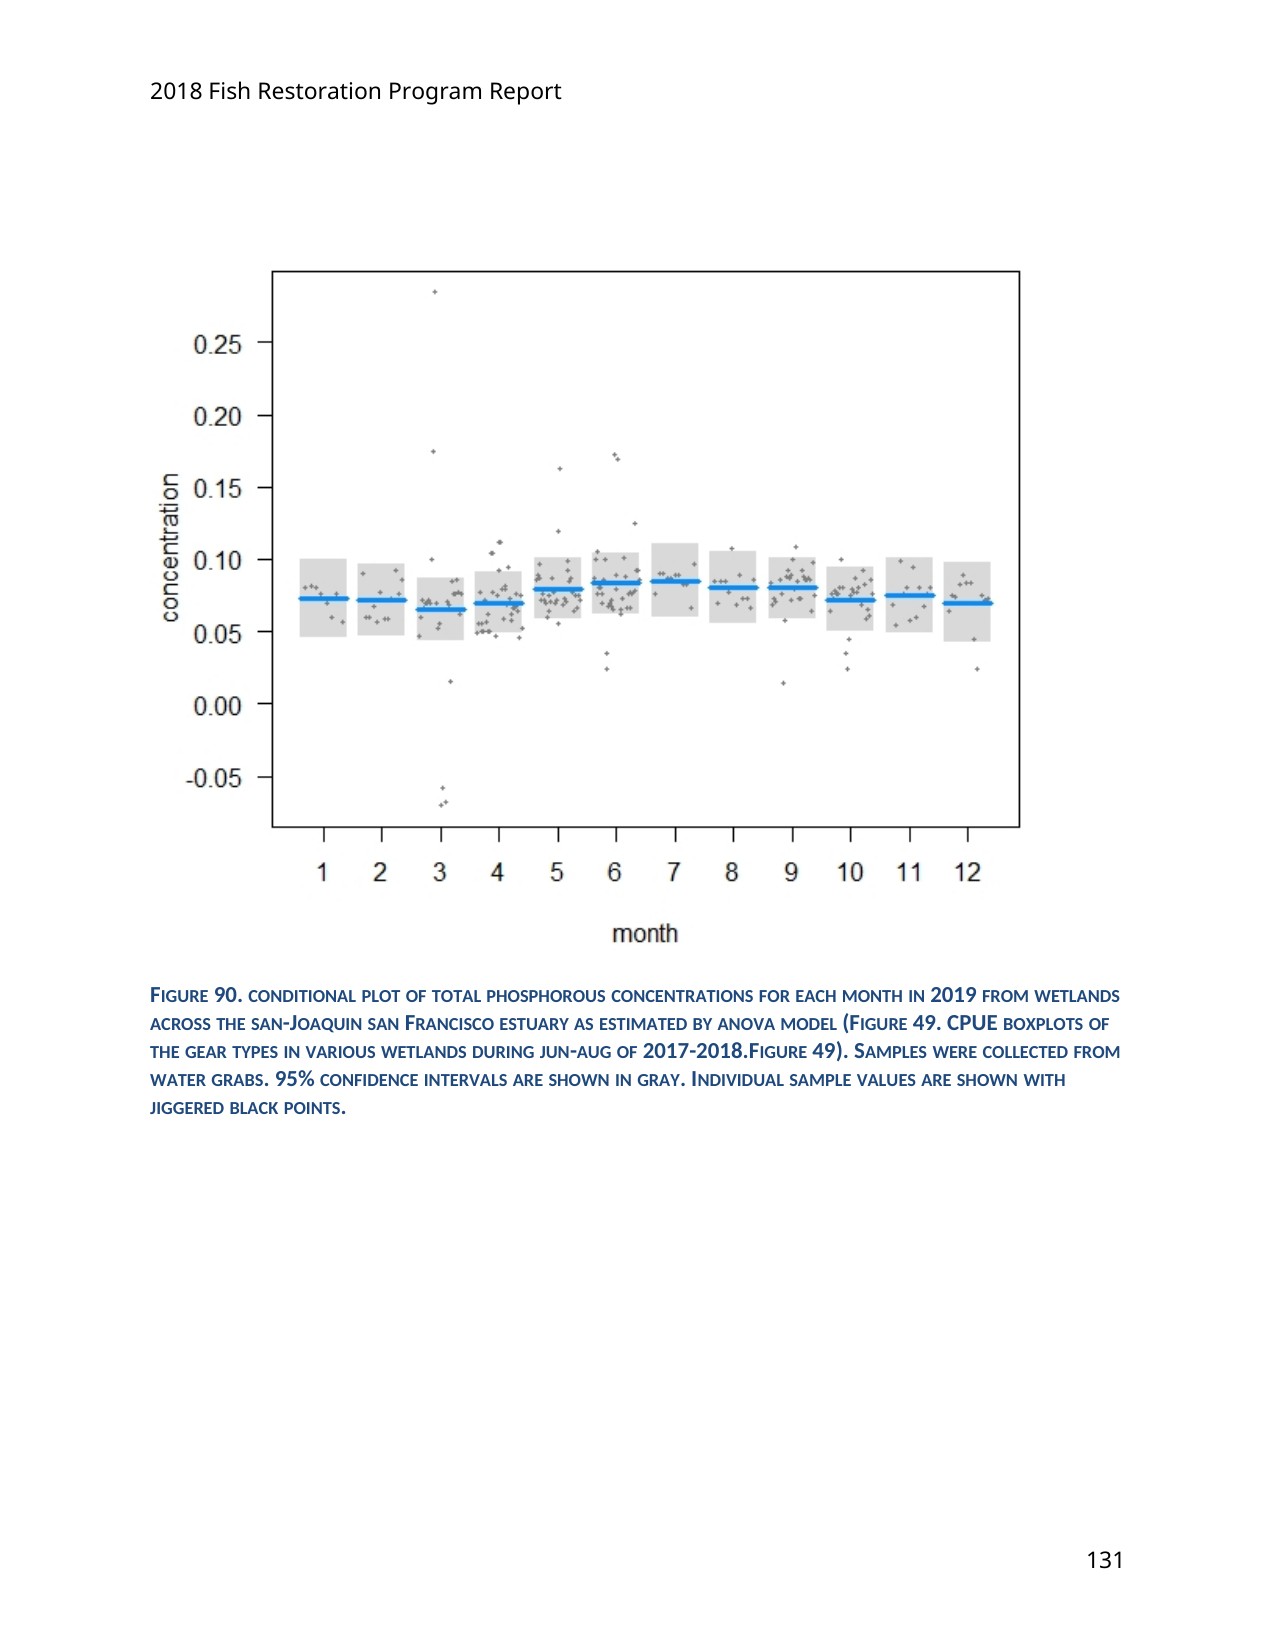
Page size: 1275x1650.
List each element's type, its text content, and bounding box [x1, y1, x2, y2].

text Figure . conditional plot of total phosphorous concentrations for each month in 2019 from wetlands across the san-Joaquin san Francisco estuary as estimated by anova model (Figure 51). Samples were collected from water grabs. 95% confidence intervals are shown in gray. Individual sample values are shown with jiggered black points. [150, 980, 1125, 1120]
picture [150, 150, 1083, 980]
